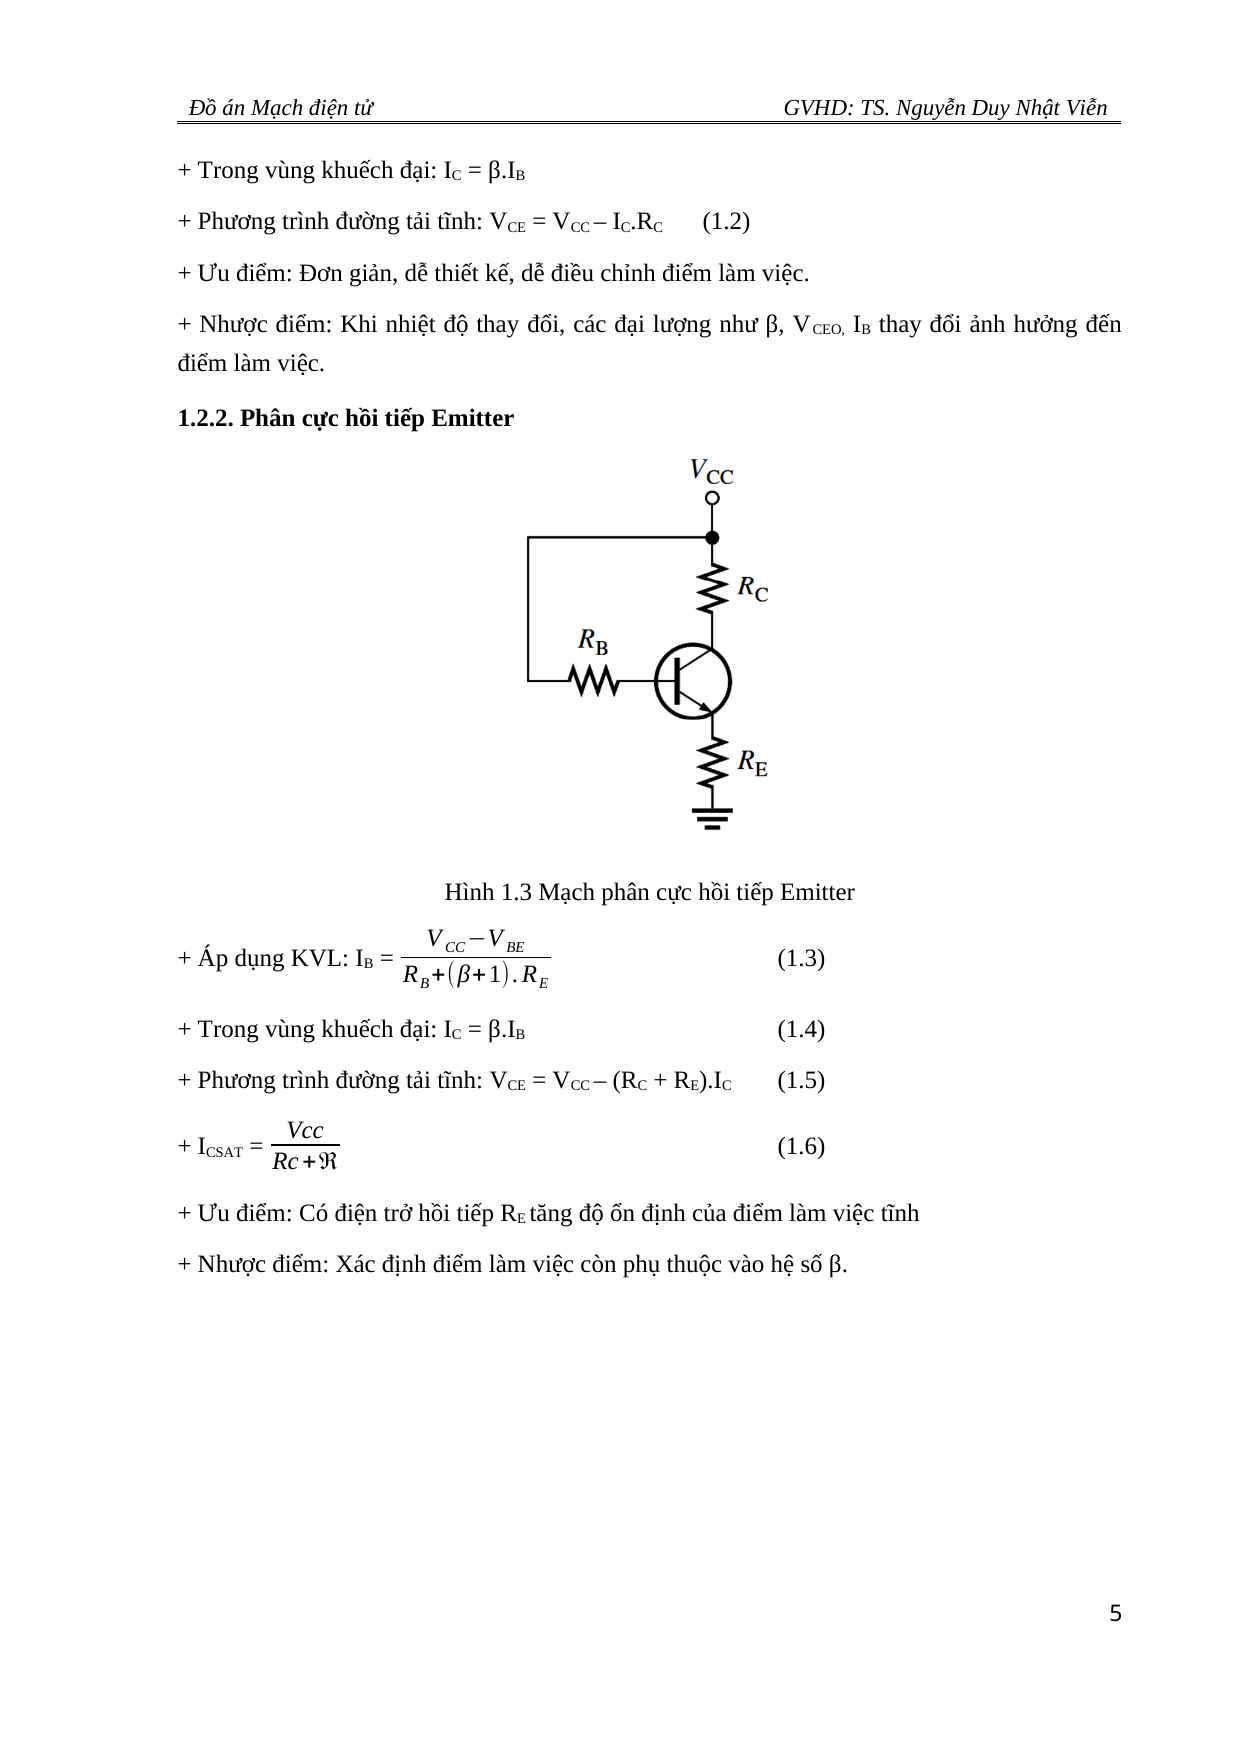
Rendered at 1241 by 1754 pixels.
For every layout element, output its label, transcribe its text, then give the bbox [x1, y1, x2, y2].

picture [494, 442, 810, 858]
text + Trong vùng khuếch đại: IC = β.IB [177, 155, 1122, 184]
text + Nhược điểm: Xác định điểm làm việc còn phụ thuộc vào hệ số β. [177, 1249, 1122, 1278]
text + Ưu điểm: Đơn giản, dễ thiết kế, dễ điều chỉnh điểm làm việc. [177, 258, 1122, 286]
text + Phương trình đường tải tĩnh: VCE = VCC – (RC + RE).IC (1.5) [177, 1065, 1122, 1094]
text + ICSAT = (1.6) [177, 1116, 1122, 1175]
subtitle 1.2.2. Phân cực hồi tiếp Emitter [177, 403, 1122, 432]
text Hình 1.3 Mạch phân cực hồi tiếp Emitter [177, 877, 1122, 905]
text + Phương trình đường tải tĩnh: VCE = VCC – IC.RC (1.2) [177, 206, 1122, 235]
text + Nhược điểm: Khi nhiệt độ thay đổi, các đại lượng như β, VCEO, IB thay đổi ảnh hưởng đến điểm làm việc. [177, 309, 1122, 376]
text + Ưu điểm: Có điện trở hồi tiếp RE tăng độ ổn định của điểm làm việc tĩnh [177, 1198, 1122, 1226]
text + Trong vùng khuếch đại: IC = β.IB (1.4) [177, 1014, 1122, 1042]
text + Áp dụng KVL: IB = (1.3) [177, 924, 1122, 991]
